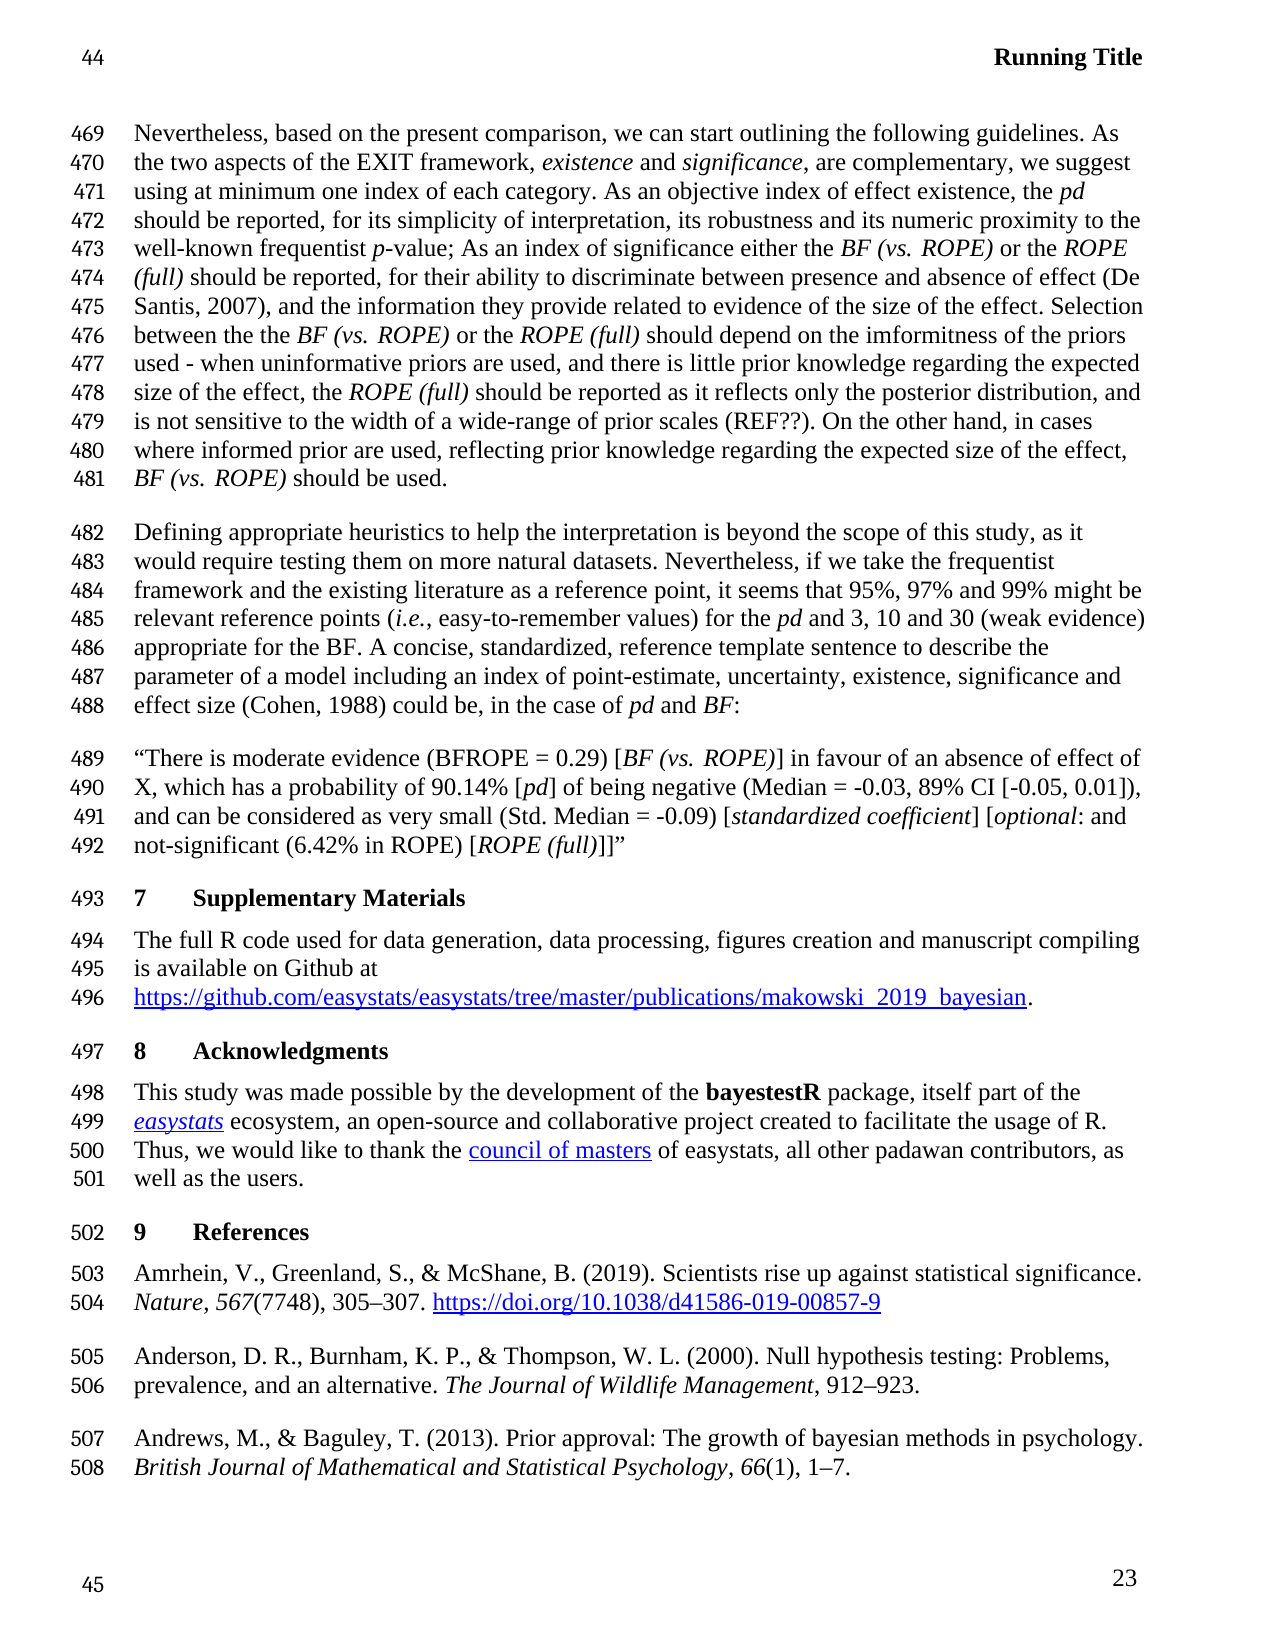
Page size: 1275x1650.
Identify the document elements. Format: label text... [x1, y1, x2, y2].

text Nevertheless, based on the present comparison, we can start outlining the following guidelines. As the two aspects of the EXIT framework, existence and significance, are complementary, we suggest using at minimum one index of each category. As an objective index of effect existence, the pd should be reported, for its simplicity of interpretation, its robustness and its numeric proximity to the well-known frequentist p-value; As an index of significance either the BF (vs. ROPE) or the ROPE (full) should be reported, for their ability to discriminate between presence and absence of effect (De Santis, 2007), and the information they provide related to evidence of the size of the effect. Selection between the the BF (vs. ROPE) or the ROPE (full) should depend on the imformitness of the priors used - when uninformative priors are used, and there is little prior knowledge regarding the expected size of the effect, the ROPE (full) should be reported as it reflects only the posterior distribution, and is not sensitive to the width of a wide-range of prior scales (REF??). On the other hand, in cases where informed prior are used, reflecting prior knowledge regarding the expected size of the effect, BF (vs. ROPE) should be used. [133, 118, 1152, 492]
text Andrews, M., & Baguley, T. (2013). Prior approval: The growth of bayesian methods in psychology. British Journal of Mathematical and Statistical Psychology, 66(1), 1–7. [133, 1423, 1152, 1481]
text Anderson, D. R., Burnham, K. P., & Thompson, W. L. (2000). Null hypothesis testing: Problems, prevalence, and an alternative. The Journal of Wildlife Management, 912–923. [133, 1341, 1152, 1398]
text “There is moderate evidence (BFROPE = 0.29) [BF (vs. ROPE)] in favour of an absence of effect of X, which has a probability of 90.14% [pd] of being negative (Median = -0.03, 89% CI [-0.05, 0.01]), and can be considered as very small (Std. Median = -0.09) [standardized coefficient] [optional: and not-significant (6.42% in ROPE) [ROPE (full)]]” [133, 743, 1152, 858]
text Defining appropriate heuristics to help the interpretation is beyond the scope of this study, as it would require testing them on more natural datasets. Nevertheless, if we take the frequentist framework and the existing literature as a reference point, it seems that 95%, 97% and 99% might be relevant reference points (i.e., easy-to-remember values) for the pd and 3, 10 and 30 (weak evidence) appropriate for the BF. A concise, standardized, reference template sentence to describe the parameter of a model including an index of point-estimate, uncertainty, existence, significance and effect size (Cohen, 1988) could be, in the case of pd and BF: [133, 517, 1152, 718]
subtitle Acknowledgments [133, 1036, 1152, 1065]
text This study was made possible by the development of the bayestestR package, itself part of the easystats ecosystem, an open-source and collaborative project created to facilitate the usage of R. Thus, we would like to thank the council of masters of easystats, all other padawan contributors, as well as the users. [133, 1077, 1152, 1192]
subtitle References [133, 1217, 1152, 1246]
text Amrhein, V., Greenland, S., & McShane, B. (2019). Scientists rise up against statistical significance. Nature, 567(7748), 305–307. https://doi.org/10.1038/d41586-019-00857-9 [133, 1258, 1152, 1316]
text The full R code used for data generation, data processing, figures creation and manuscript compiling is available on Github at https://github.com/easystats/easystats/tree/master/publications/makowski_2019_bayesian. [133, 925, 1152, 1011]
subtitle Supplementary Materials [133, 883, 1152, 912]
